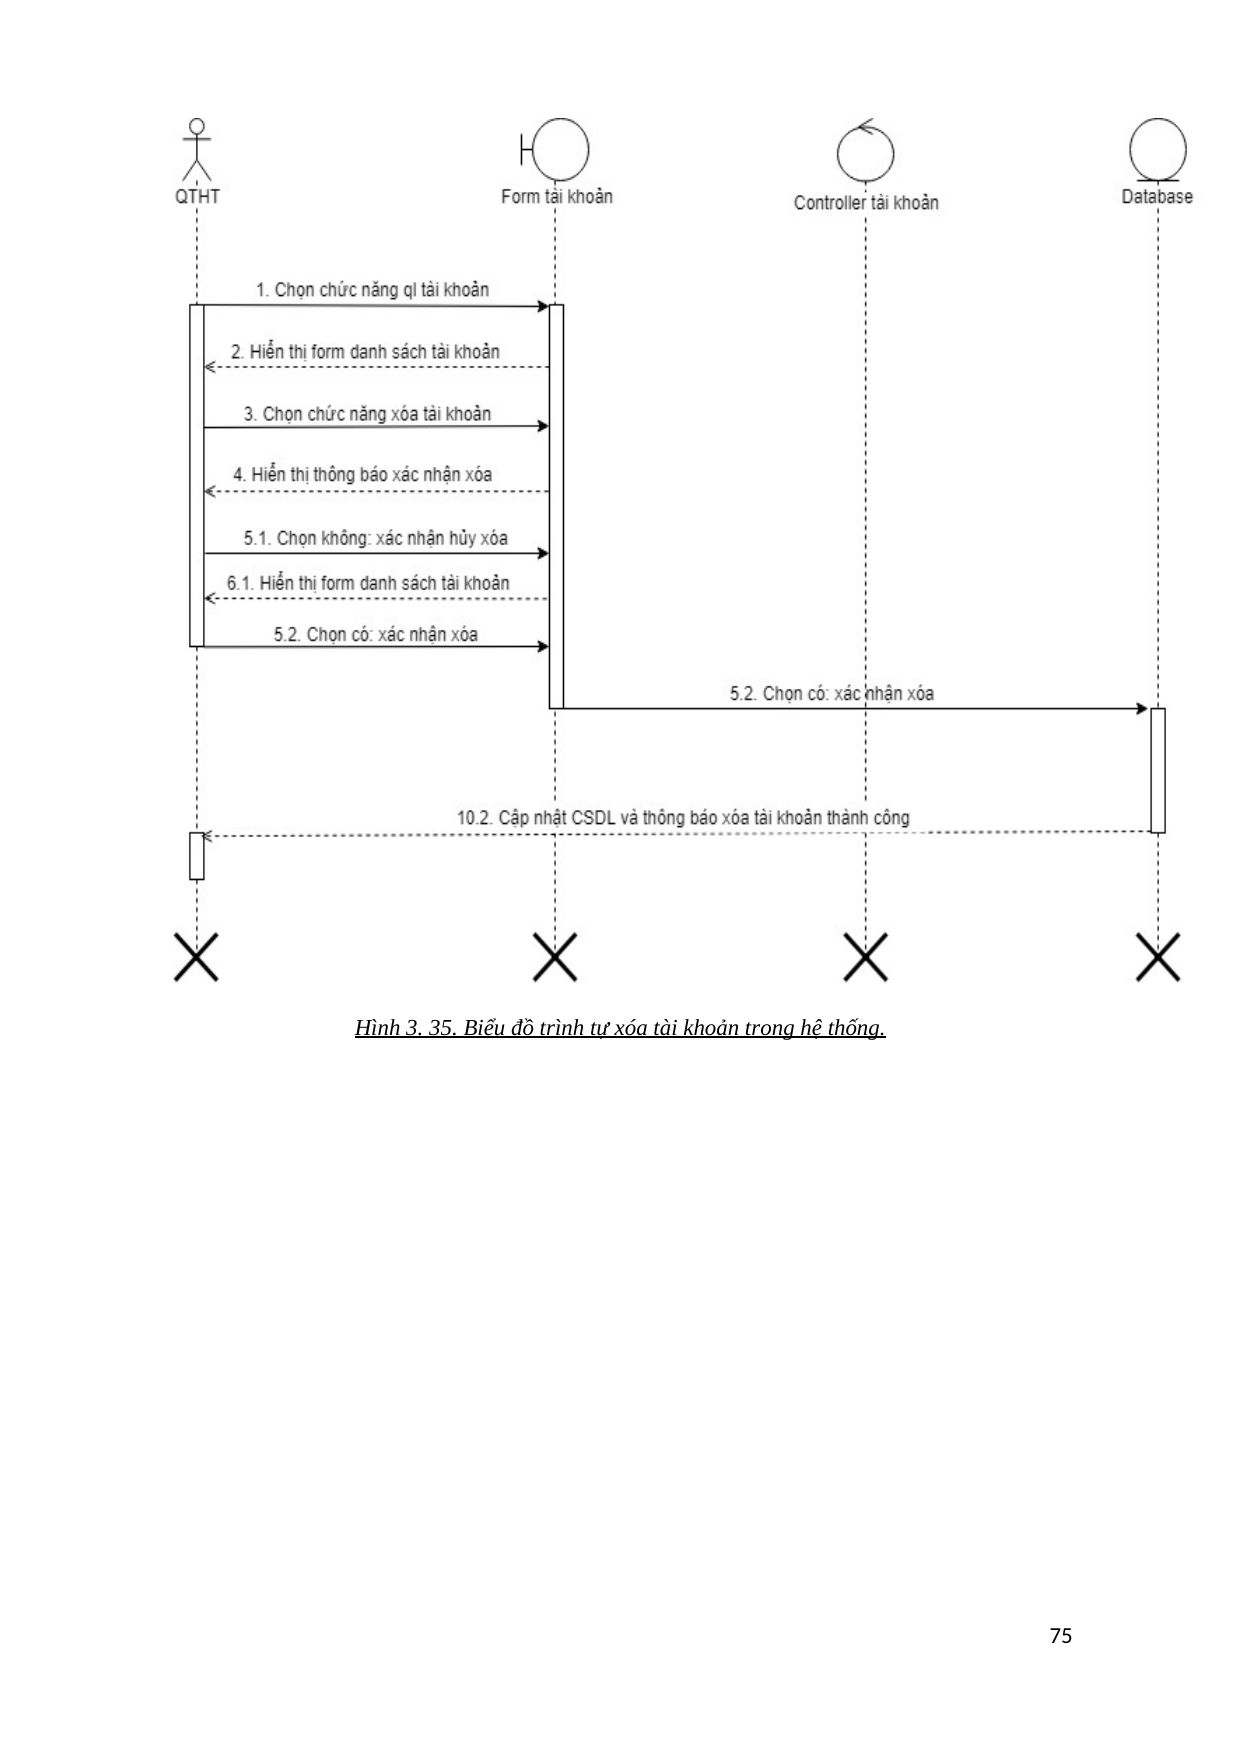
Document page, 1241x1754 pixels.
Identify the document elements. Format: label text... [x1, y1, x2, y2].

picture [118, 118, 1236, 983]
